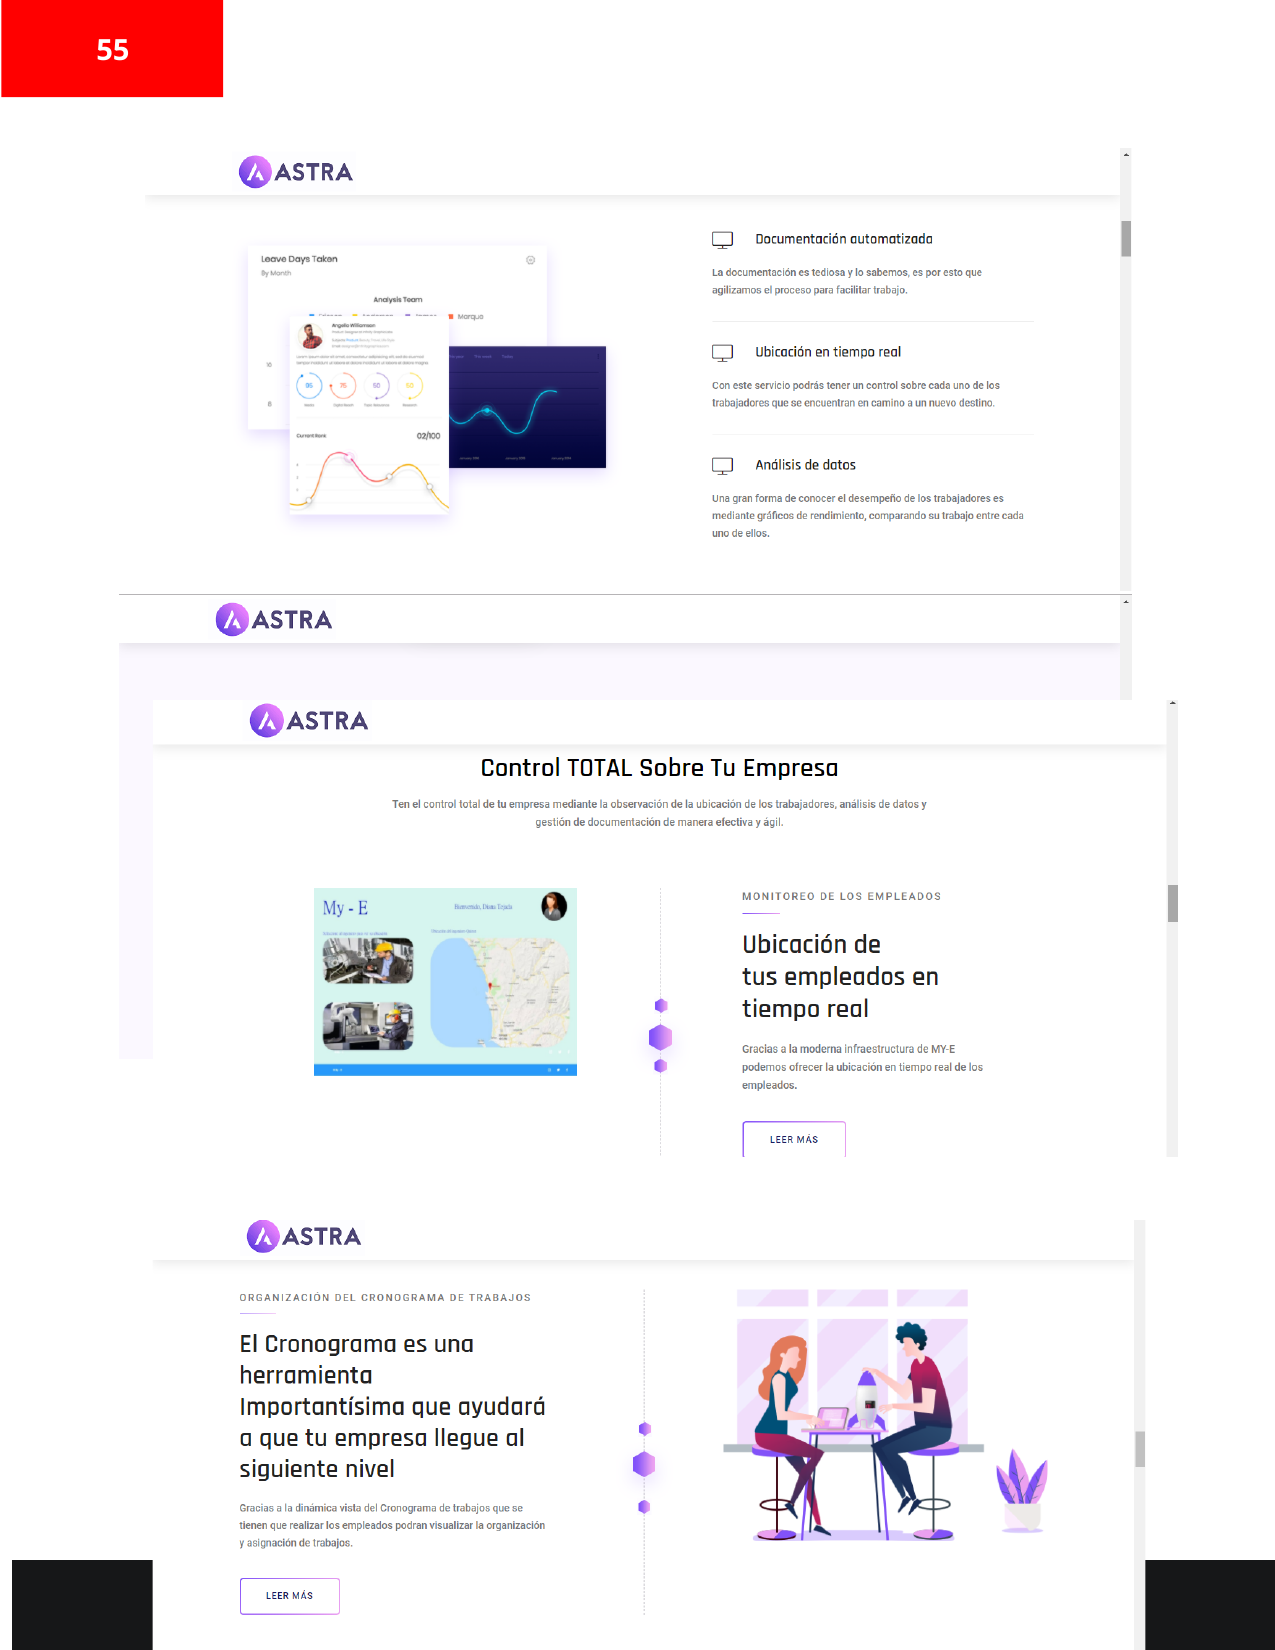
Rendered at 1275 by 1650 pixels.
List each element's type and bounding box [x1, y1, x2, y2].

picture [119, 148, 1178, 1157]
picture [152, 1220, 1146, 1650]
